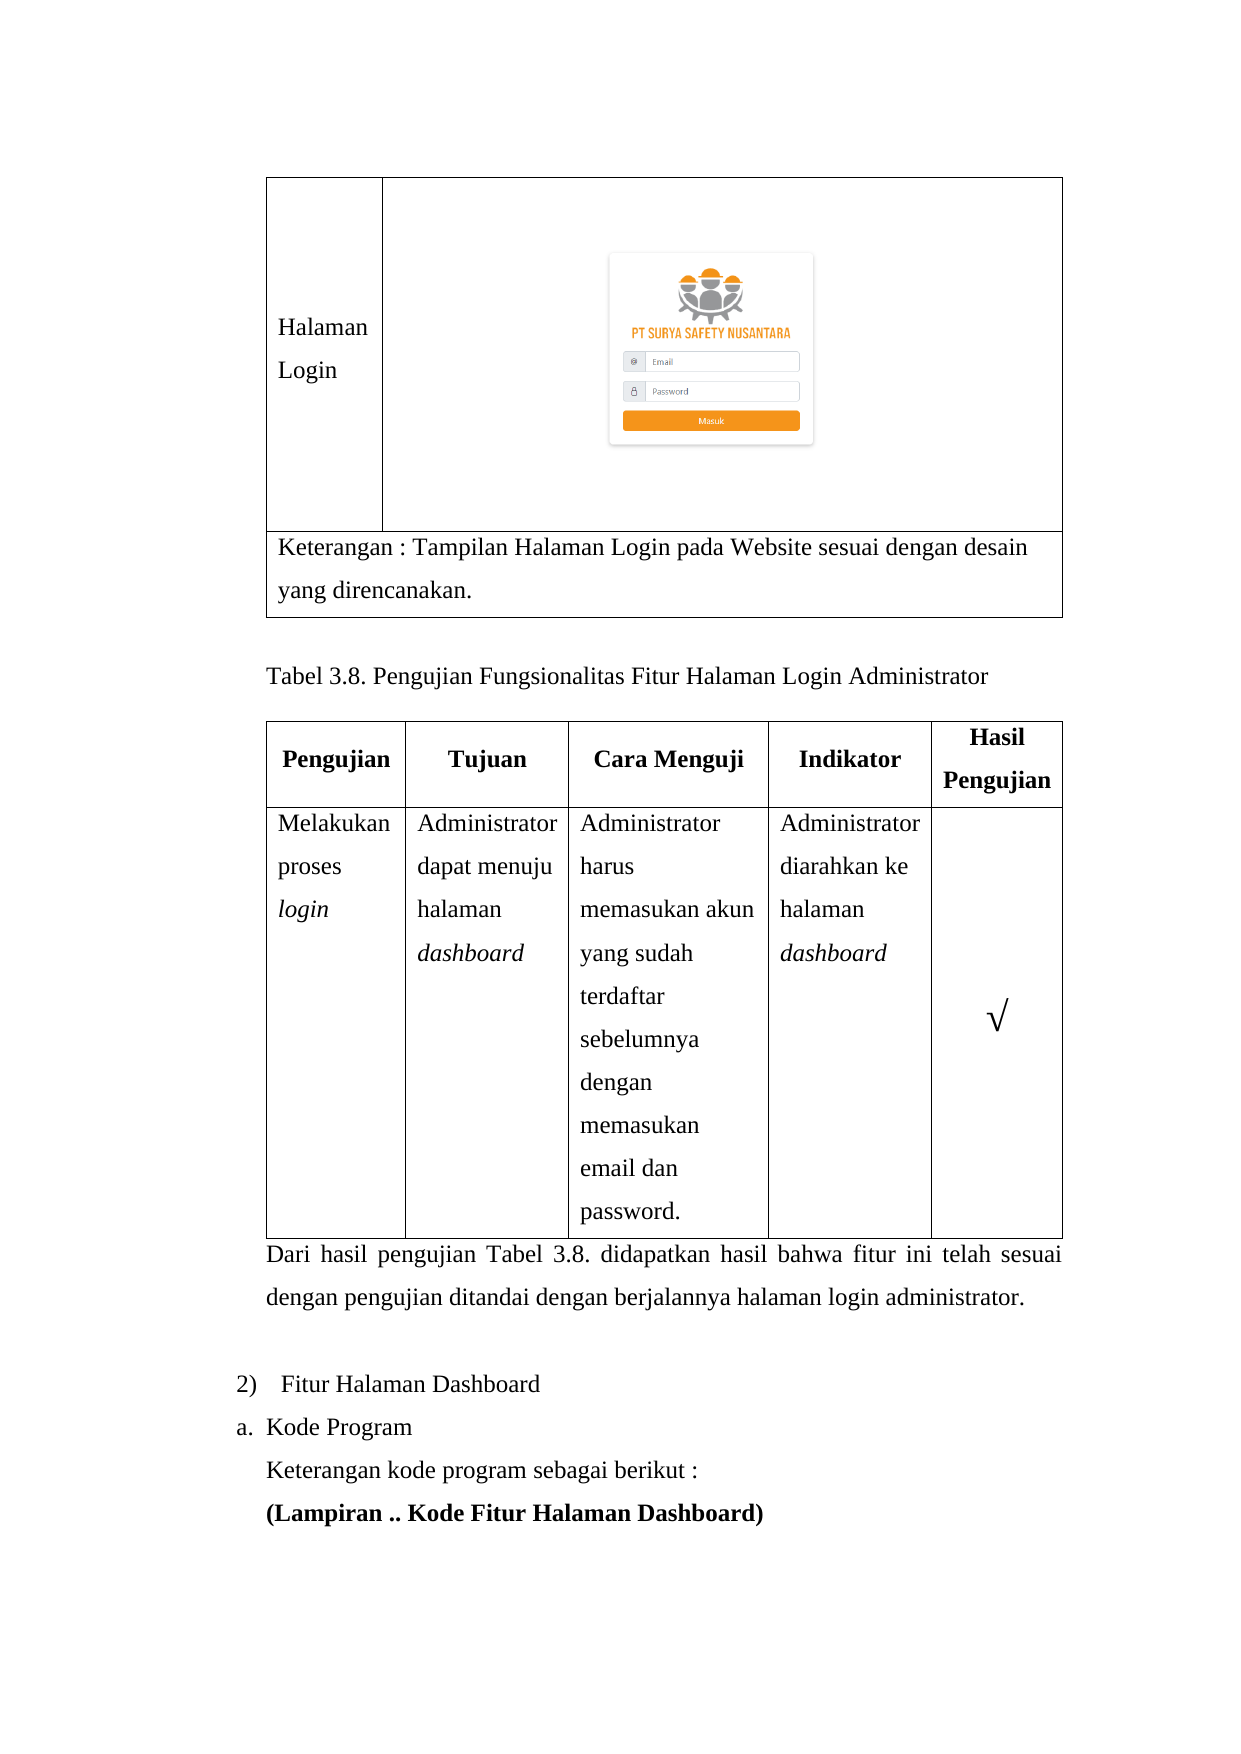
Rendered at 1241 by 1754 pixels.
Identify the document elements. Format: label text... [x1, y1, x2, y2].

table_cell Keterangan : Tampilan Halaman Login pada Website sesuai dengan desain yang direncanakan. [267, 532, 1062, 617]
table_header Indikator [769, 722, 931, 807]
list Keterangan kode program sebagai berikut : [266, 1455, 1063, 1484]
list Dari hasil pengujian Tabel 3.8. didapatkan hasil bahwa fitur ini telah sesuai dengan pengujian ditandai dengan berjalannya halaman login administrator. [266, 1239, 1063, 1311]
list Fitur Halaman Dashboard [236, 1369, 1063, 1397]
table_cell [383, 178, 1062, 531]
list Tabel 3.8. Pengujian Fungsionalitas Fitur Halaman Login Administrator [266, 618, 1063, 690]
table_header Hasil Pengujian [932, 722, 1062, 807]
table_cell Administrator dapat menuju halaman dashboard [406, 808, 568, 1238]
table_cell Administrator diarahkan ke halaman dashboard [769, 808, 931, 1238]
table_header Tujuan [406, 722, 568, 807]
list (Lampiran .. Kode Fitur Halaman Dashboard) [266, 1498, 1063, 1527]
picture [393, 178, 1052, 519]
list Kode Program [236, 1412, 1063, 1441]
table_header Pengujian [267, 722, 405, 807]
table_header Cara Menguji [569, 722, 768, 807]
table_cell Melakukan proses login [267, 808, 405, 1238]
table_cell Administrator harus memasukan akun yang sudah terdaftar sebelumnya dengan memasukan email dan password. [569, 808, 768, 1238]
table_cell Halaman Login [267, 178, 382, 531]
table_cell √ [932, 808, 1062, 1238]
